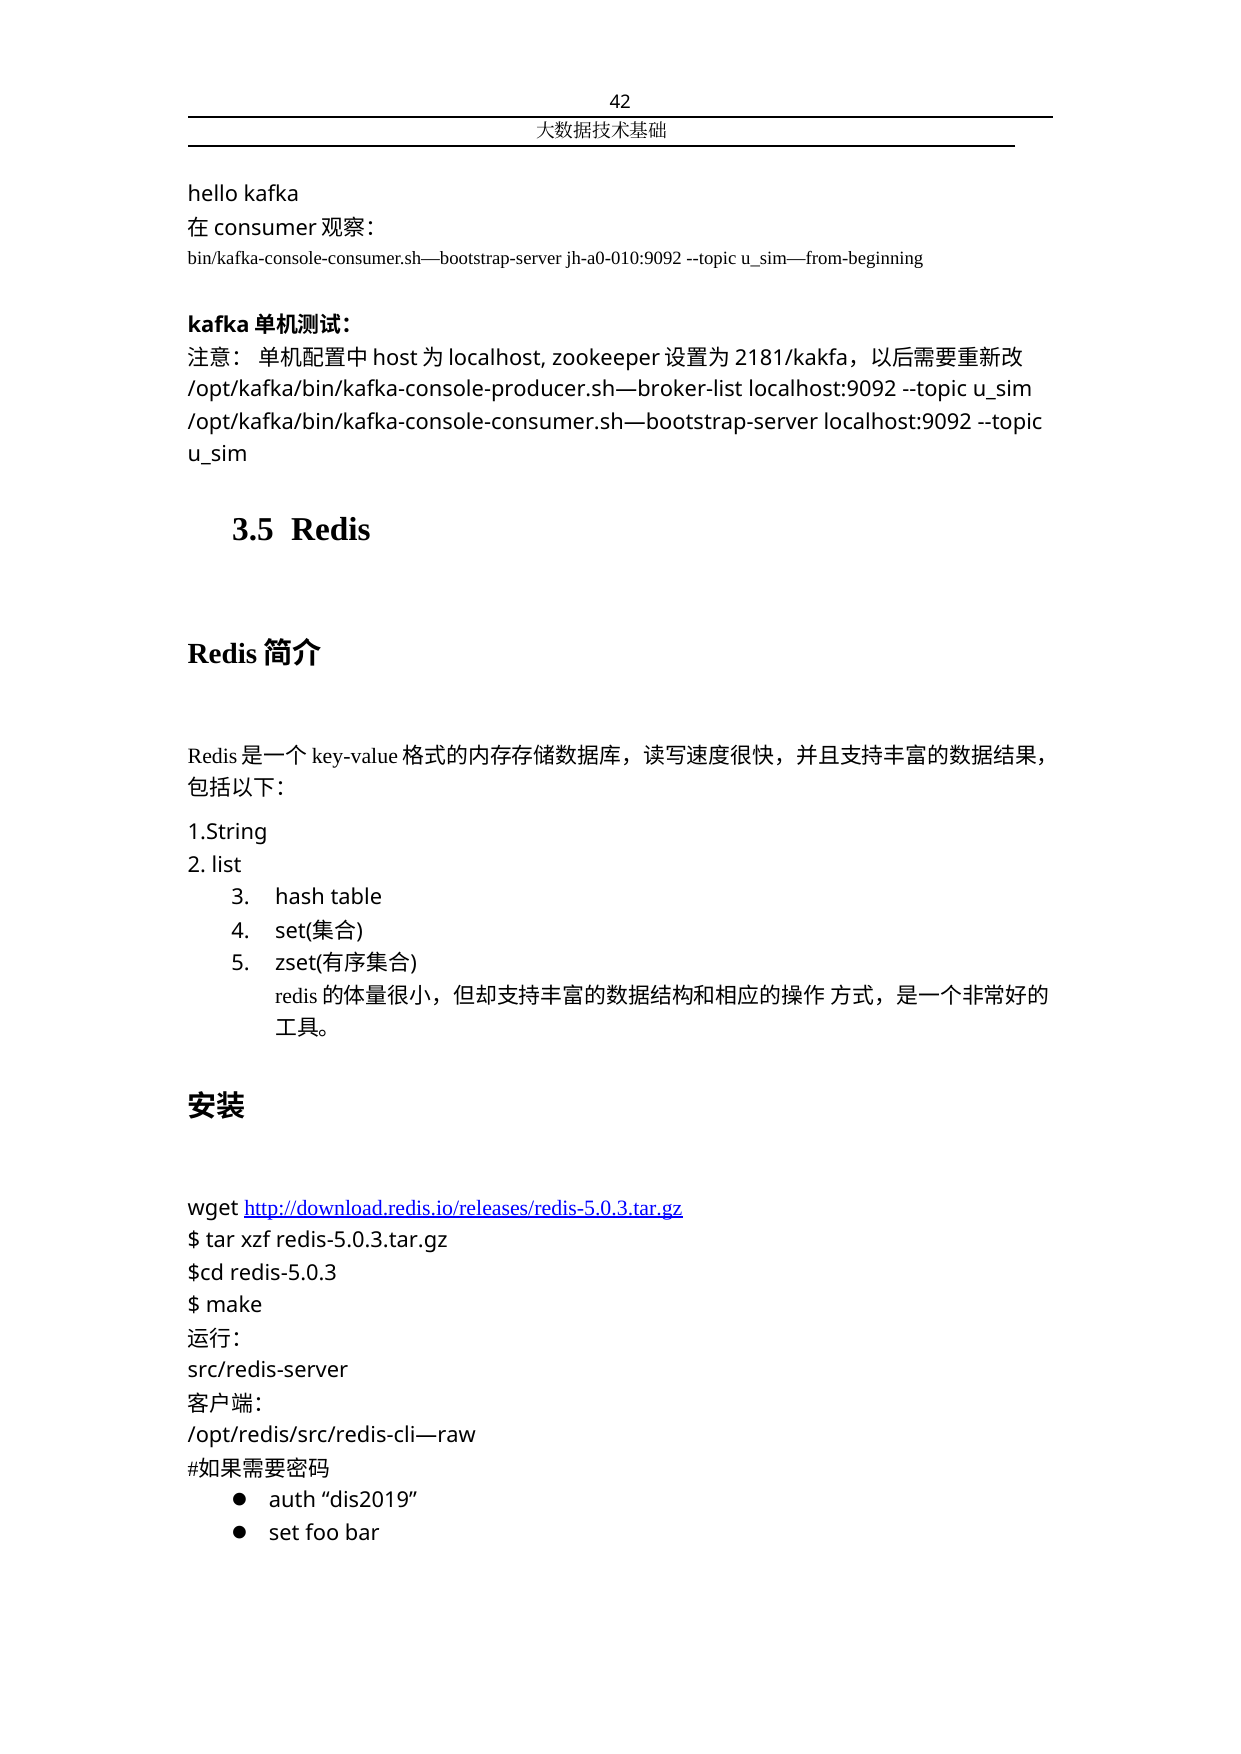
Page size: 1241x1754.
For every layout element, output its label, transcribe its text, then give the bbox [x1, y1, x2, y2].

list src/redis-server [187, 1353, 1053, 1385]
text bin/kafka-console-consumer.sh—bootstrap-server jh-a0-010:9092 --topic u_sim—from-beginning [187, 242, 1053, 274]
list $ tar xzf redis-5.0.3.tar.gz [187, 1223, 1053, 1255]
list 1.String [187, 815, 1053, 847]
subtitle Redis [232, 496, 1053, 561]
list 5. zset(有序集合) [231, 945, 1053, 977]
text kafka单机测试： [187, 307, 1053, 339]
subtitle 安装 [187, 1071, 1053, 1136]
list 运行： [187, 1320, 1053, 1353]
subtitle Redis简介 [187, 618, 1053, 683]
text /opt/kafka/bin/kafka-console-consumer.sh—bootstrap-server localhost:9092 --topic u_sim [187, 404, 1053, 469]
list wget http://download.redis.io/releases/redis-5.0.3.tar.gz [187, 1190, 1053, 1223]
list $ make [187, 1288, 1053, 1320]
list $cd redis-5.0.3 [187, 1255, 1053, 1288]
list 在consumer观察： [187, 209, 1053, 242]
text 注意： 单机配置中host为localhost, zookeeper设置为2181/kakfa，以后需要重新改 [187, 339, 1053, 372]
list 4. set(集合) [231, 912, 1053, 945]
list 3. hash table [231, 880, 1053, 912]
list 2. list [187, 847, 1053, 880]
list /opt/redis/src/redis-cli—raw [187, 1418, 1053, 1450]
list 客户端： [187, 1385, 1053, 1418]
list auth “dis2019” [231, 1483, 1053, 1515]
text Redis是一个key-value格式的内存存储数据库，读写速度很快，并且支持丰富的数据结果，包括以下： [187, 737, 1053, 802]
list set foo bar [231, 1515, 1053, 1548]
list #如果需要密码 [187, 1450, 1053, 1483]
text /opt/kafka/bin/kafka-console-producer.sh—broker-list localhost:9092 --topic u_sim [187, 372, 1053, 404]
list redis的体量很小，但却支持丰富的数据结构和相应的操作 方式，是一个非常好的工具。 [275, 977, 1053, 1042]
list hello kafka [187, 177, 1053, 209]
